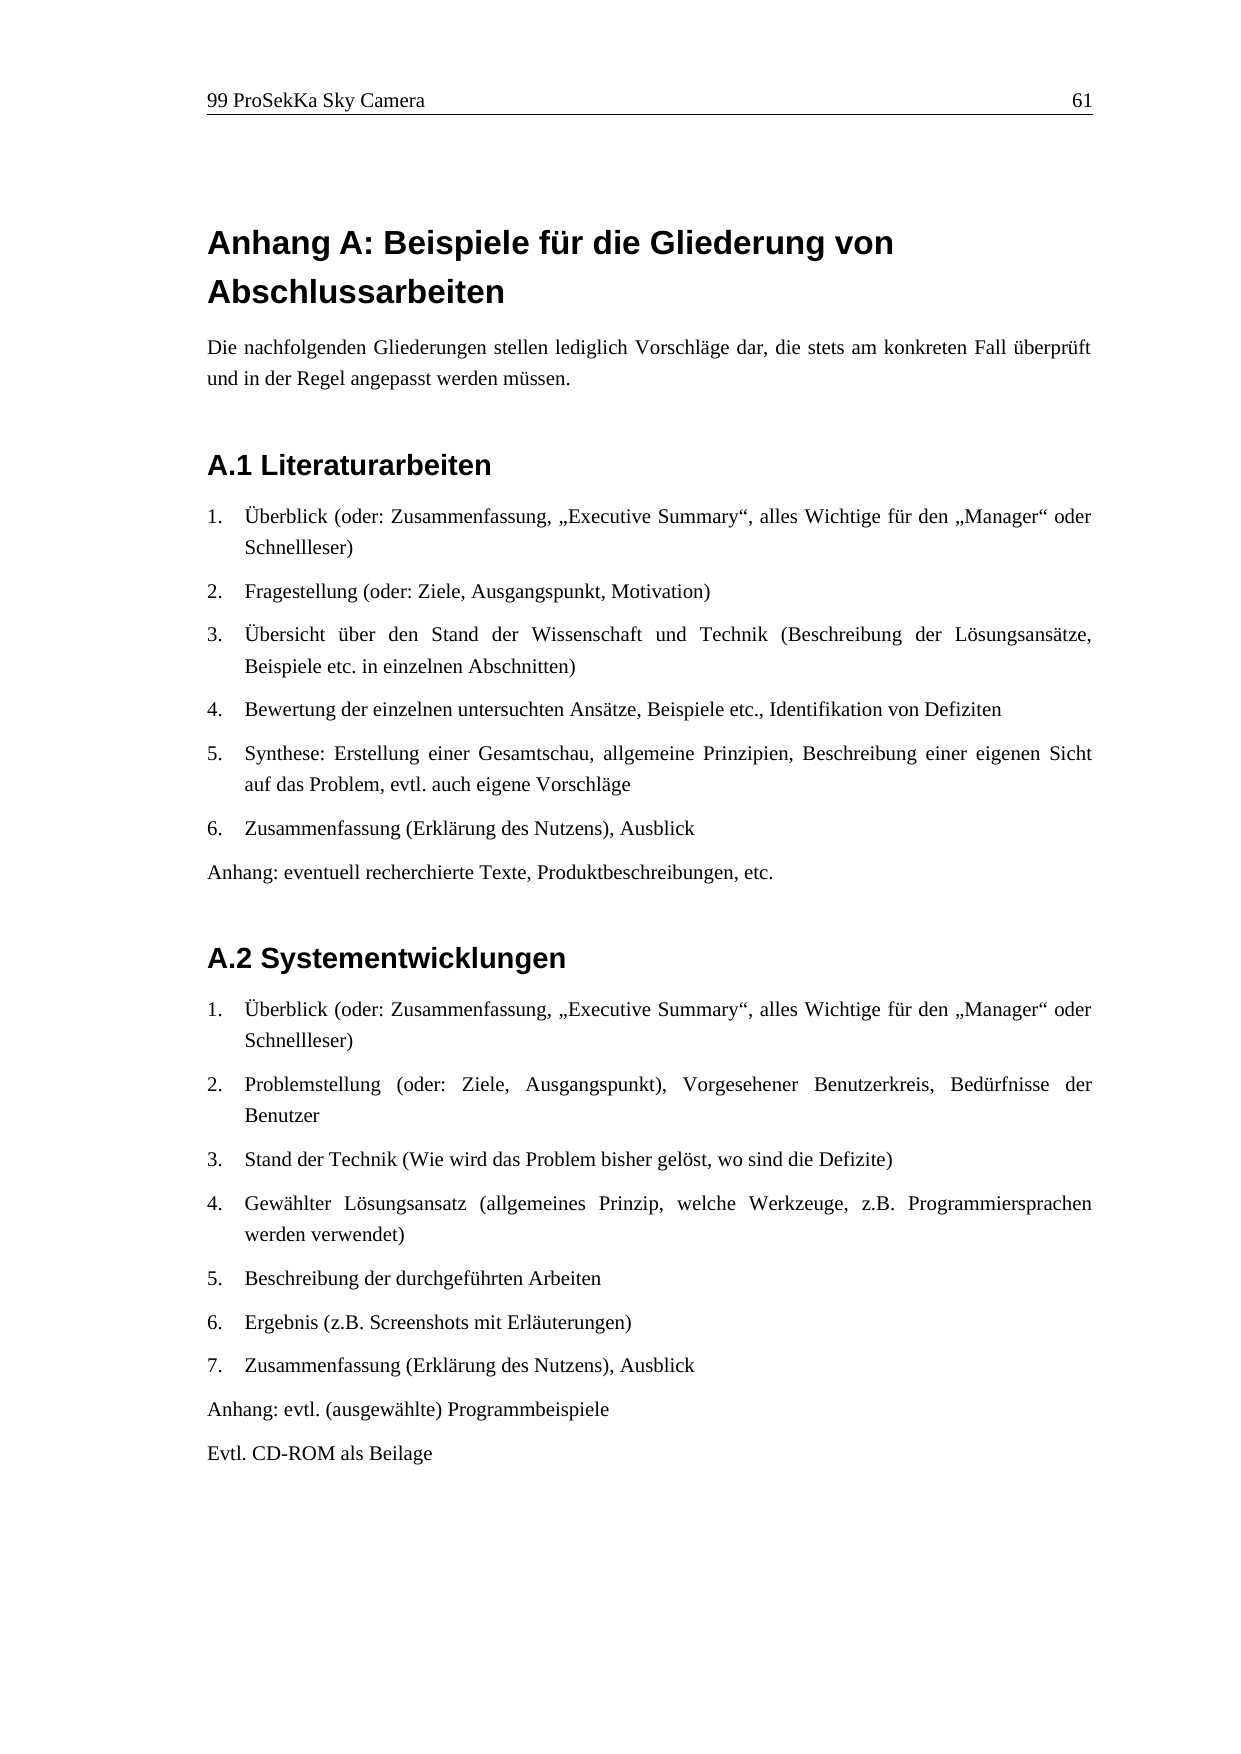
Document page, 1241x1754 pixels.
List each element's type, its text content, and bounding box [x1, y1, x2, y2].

list Überblick (oder: Zusammenfassung, „Executive Summary“, alles Wichtige für den „Manager“ oder Schnellleser) [207, 997, 1093, 1052]
list Bewertung der einzelnen untersuchten Ansätze, Beispiele etc., Identifikation von Defiziten [207, 697, 1093, 721]
list Gewählter Lösungsansatz (allgemeines Prinzip, welche Werkzeuge, z.B. Programmiersprachen werden verwendet) [207, 1191, 1093, 1246]
text Die nachfolgenden Gliederungen stellen lediglich Vorschläge dar, die stets am konkreten Fall überprüft und in der Regel angepasst werden müssen. [207, 335, 1093, 390]
text Anhang: evtl. (ausgewählte) Programmbeispiele [207, 1397, 1093, 1421]
text Evtl. CD-ROM als Beilage [207, 1441, 1093, 1465]
list Stand der Technik (Wie wird das Problem bisher gelöst, wo sind die Defizite) [207, 1147, 1093, 1171]
list Überblick (oder: Zusammenfassung, „Executive Summary“, alles Wichtige für den „Manager“ oder Schnellleser) [207, 503, 1093, 559]
subtitle A.1 Literaturarbeiten [207, 447, 1093, 481]
list Fragestellung (oder: Ziele, Ausgangspunkt, Motivation) [207, 578, 1093, 603]
list Ergebnis (z.B. Screenshots mit Erläuterungen) [207, 1309, 1093, 1334]
list Synthese: Erstellung einer Gesamtschau, allgemeine Prinzipien, Beschreibung einer eigenen Sicht auf das Problem, evtl. auch eigene Vorschläge [207, 741, 1093, 796]
list Beschreibung der durchgeführten Arbeiten [207, 1266, 1093, 1290]
list Übersicht über den Stand der Wissenschaft und Technik (Beschreibung der Lösungsansätze, Beispiele etc. in einzelnen Abschnitten) [207, 622, 1093, 678]
list Zusammenfassung (Erklärung des Nutzens), Ausblick [207, 816, 1093, 840]
subtitle Anhang A: Beispiele für die Gliederung von Abschlussarbeiten [207, 223, 1093, 311]
list Problemstellung (oder: Ziele, Ausgangspunkt), Vorgesehener Benutzerkreis, Bedürfnisse der Benutzer [207, 1072, 1093, 1127]
subtitle A.2 Systementwicklungen [207, 941, 1093, 974]
text Anhang: eventuell recherchierte Texte, Produktbeschreibungen, etc. [207, 860, 1093, 884]
list Zusammenfassung (Erklärung des Nutzens), Ausblick [207, 1353, 1093, 1377]
